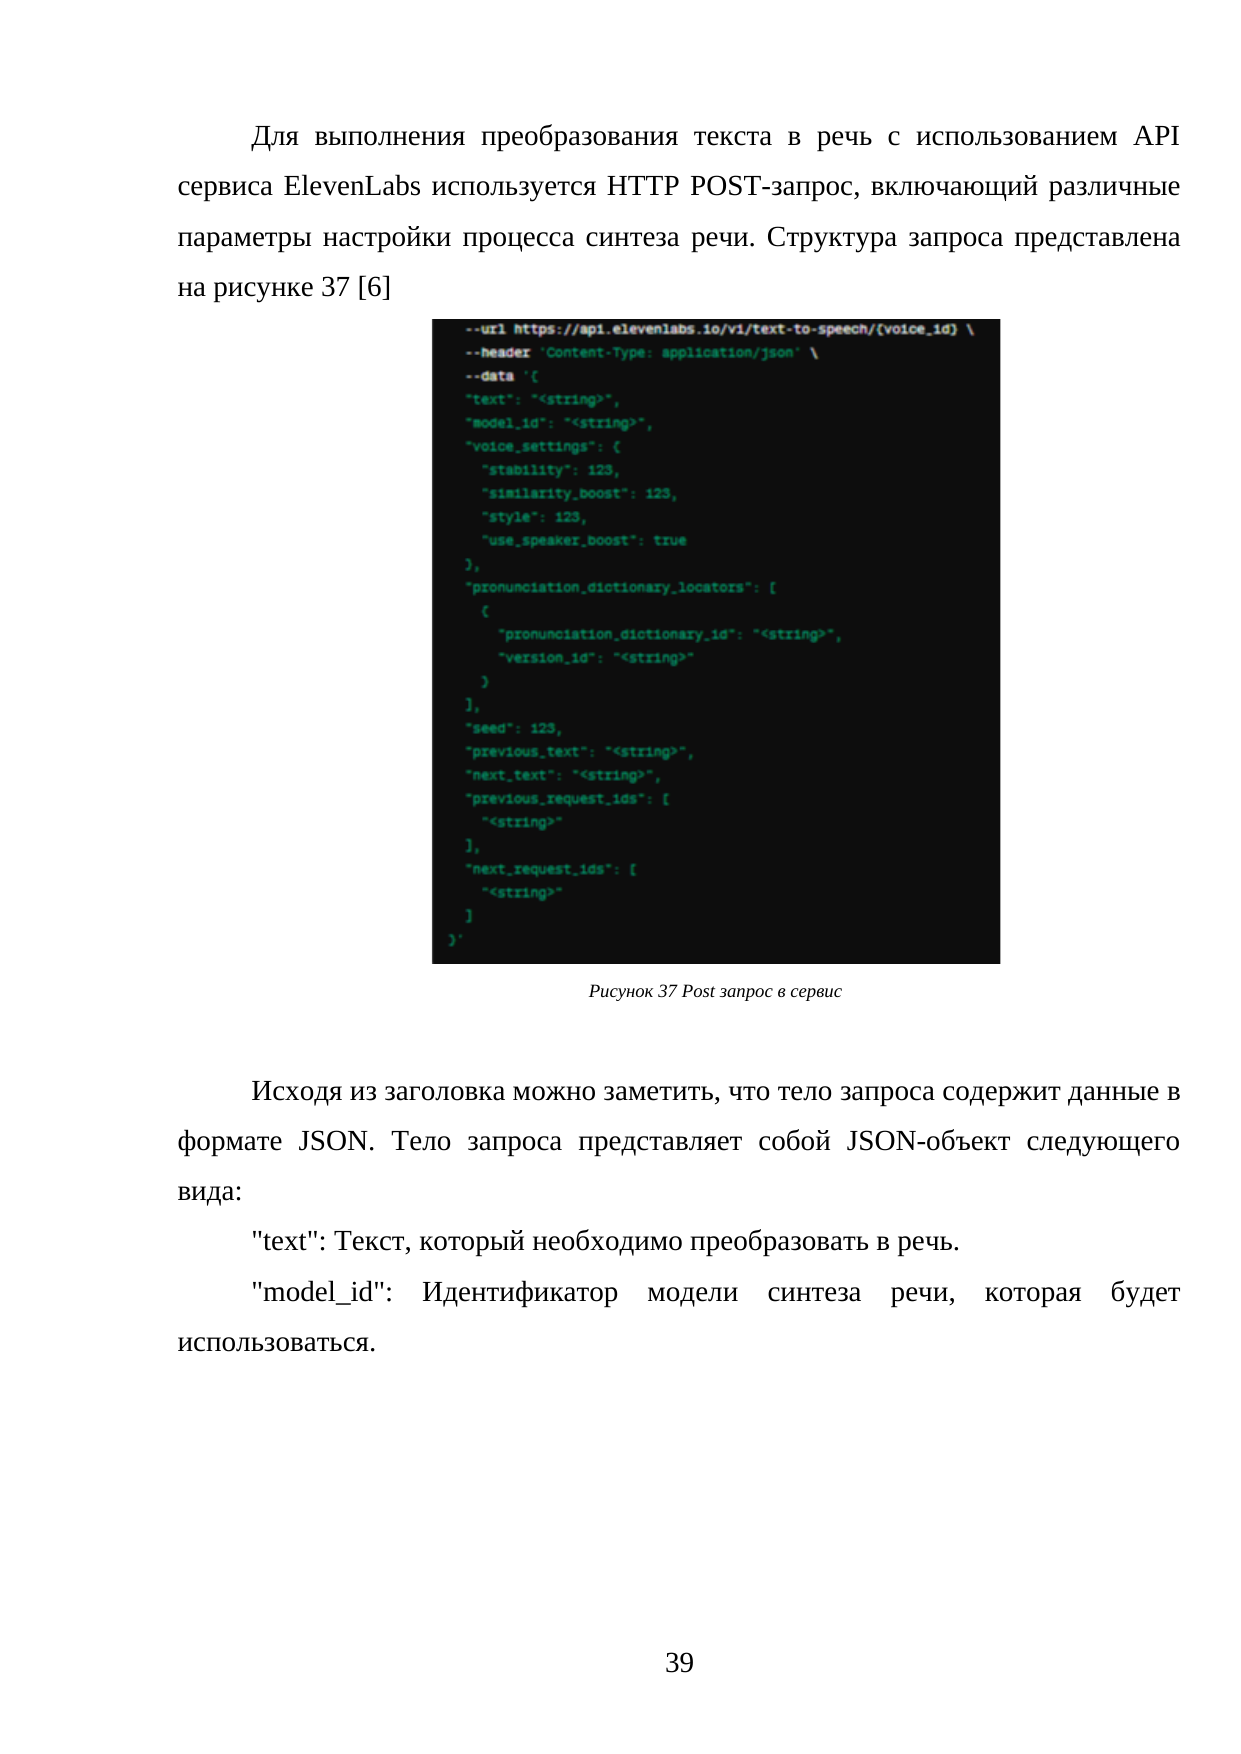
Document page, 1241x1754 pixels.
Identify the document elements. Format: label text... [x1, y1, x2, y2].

text "text": Текст, который необходимо преобразовать в речь. [177, 1223, 1181, 1257]
text "model_id": Идентификатор модели синтеза речи, которая будет использоваться. [177, 1274, 1181, 1358]
text Исходя из заголовка можно заметить, что тело запроса содержит данные в формате JSON. Тело запроса представляет собой JSON-объект следующего вида: [177, 1073, 1181, 1207]
text Рисунок 37 Post запрос в сервис [177, 980, 1181, 1001]
text Для выполнения преобразования текста в речь с использованием API сервиса ElevenLabs используется HTTP POST-запрос, включающий различные параметры настройки процесса синтеза речи. Структура запроса представлена на рисунке 37 [6] [177, 118, 1181, 303]
picture [431, 319, 1001, 964]
